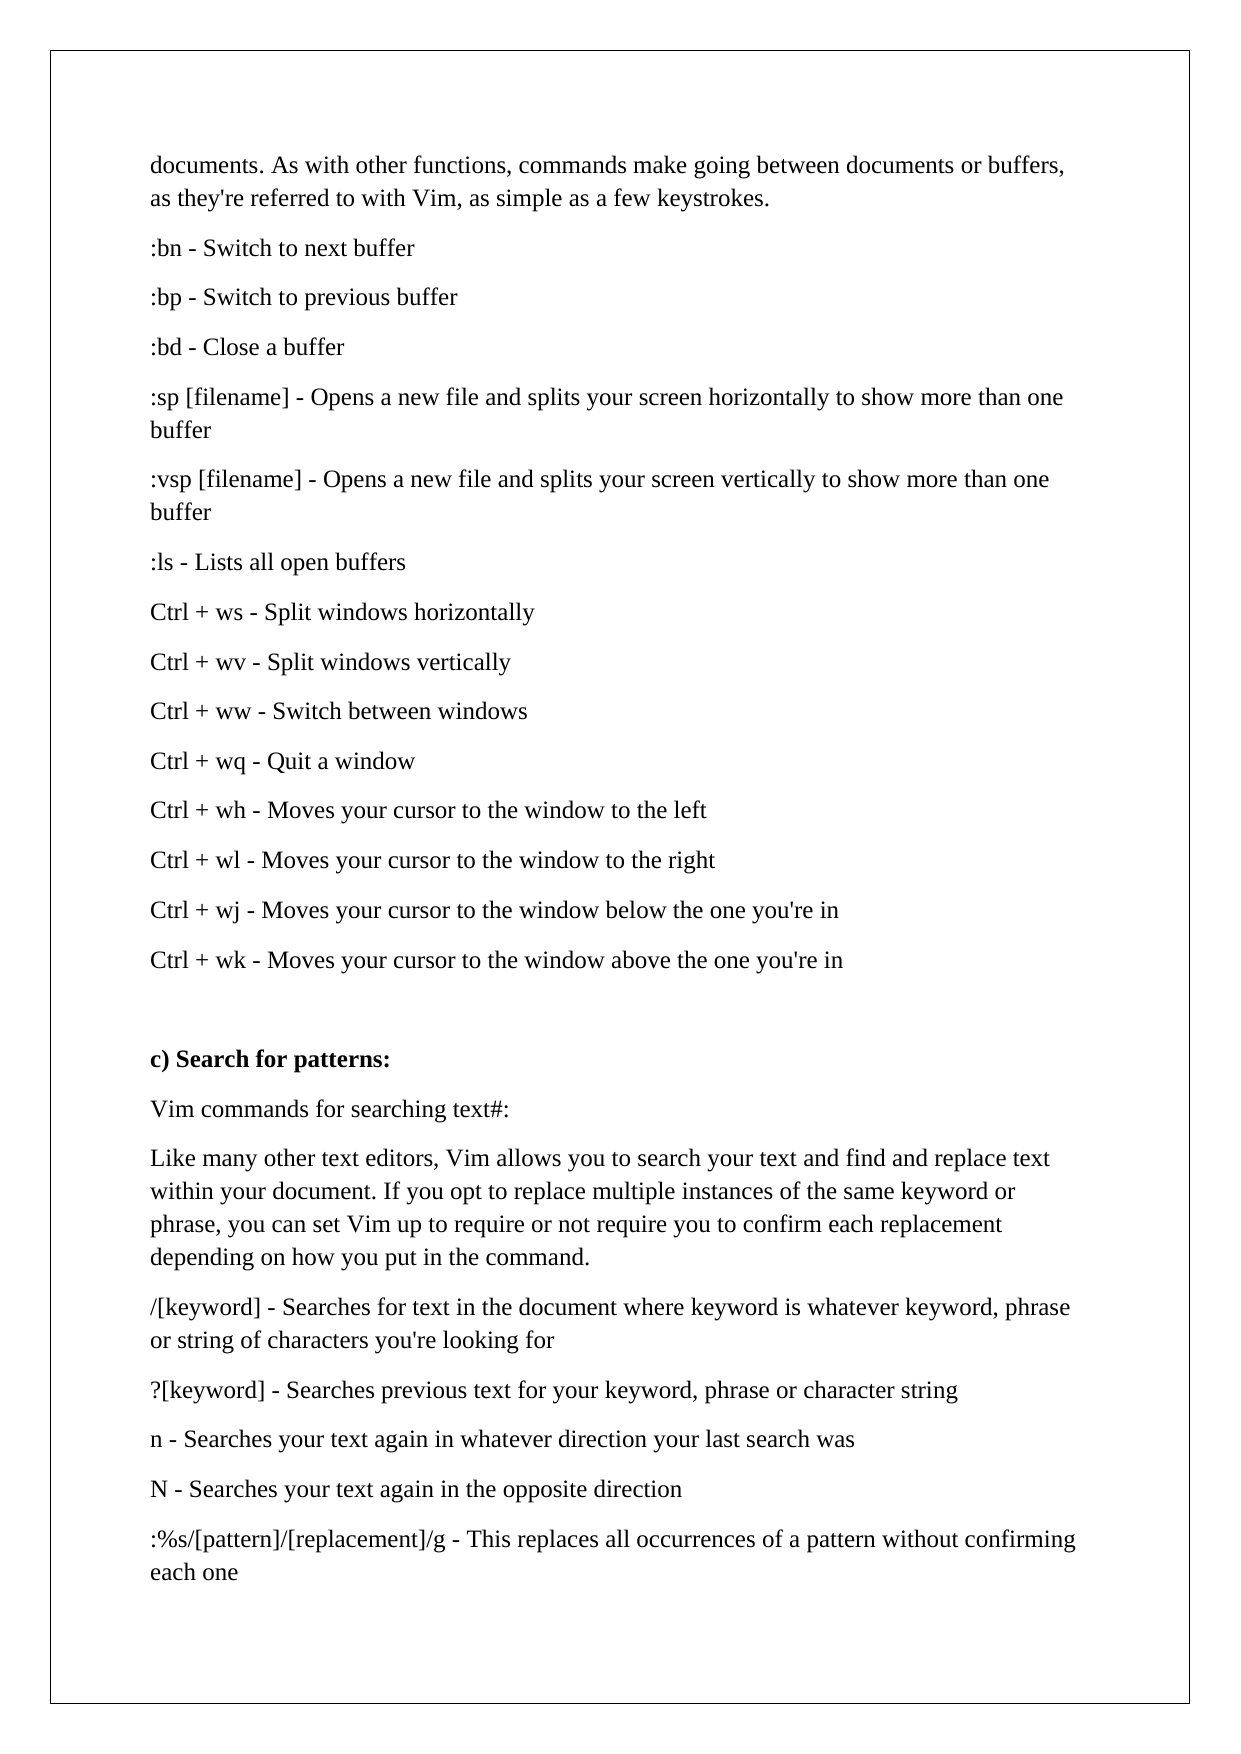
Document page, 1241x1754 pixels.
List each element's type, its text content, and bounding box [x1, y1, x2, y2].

text Ctrl + ws - Split windows horizontally [150, 597, 1090, 626]
text Ctrl + wh - Moves your cursor to the window to the left [150, 796, 1090, 824]
text :ls - Lists all open buffers [150, 547, 1090, 576]
text :sp [filename] - Opens a new file and splits your screen horizontally to show more than one buffer [150, 382, 1090, 443]
text /[keyword] - Searches for text in the document where keyword is whatever keyword, phrase or string of characters you're looking for [150, 1292, 1090, 1354]
text ?[keyword] - Searches previous text for your keyword, phrase or character string [150, 1375, 1090, 1404]
text c) Search for patterns: [150, 1044, 1090, 1073]
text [150, 150, 1090, 212]
text Vim commands for searching text#: [150, 1094, 1090, 1122]
text :%s/[pattern]/[replacement]/g - This replaces all occurrences of a pattern without confirming each one [150, 1524, 1090, 1586]
text :bn - Switch to next buffer [150, 233, 1090, 261]
text :vsp [filename] - Opens a new file and splits your screen vertically to show more than one buffer [150, 464, 1090, 526]
text Ctrl + wk - Moves your cursor to the window above the one you're in [150, 945, 1090, 973]
text :bp - Switch to previous buffer [150, 282, 1090, 311]
text Ctrl + wl - Moves your cursor to the window to the right [150, 845, 1090, 874]
text Ctrl + ww - Switch between windows [150, 696, 1090, 725]
text Ctrl + wj - Moves your cursor to the window below the one you're in [150, 895, 1090, 924]
text Ctrl + wq - Quit a window [150, 746, 1090, 775]
text n - Searches your text again in whatever direction your last search was [150, 1424, 1090, 1453]
text Ctrl + wv - Split windows vertically [150, 647, 1090, 675]
text :bd - Close a buffer [150, 332, 1090, 361]
text Like many other text editors, Vim allows you to search your text and find and replace text within your document. If you opt to replace multiple instances of the same keyword or phrase, you can set Vim up to require or not require you to confirm each replacement depending on how you put in the command. [150, 1143, 1090, 1271]
text N - Searches your text again in the opposite direction [150, 1474, 1090, 1503]
